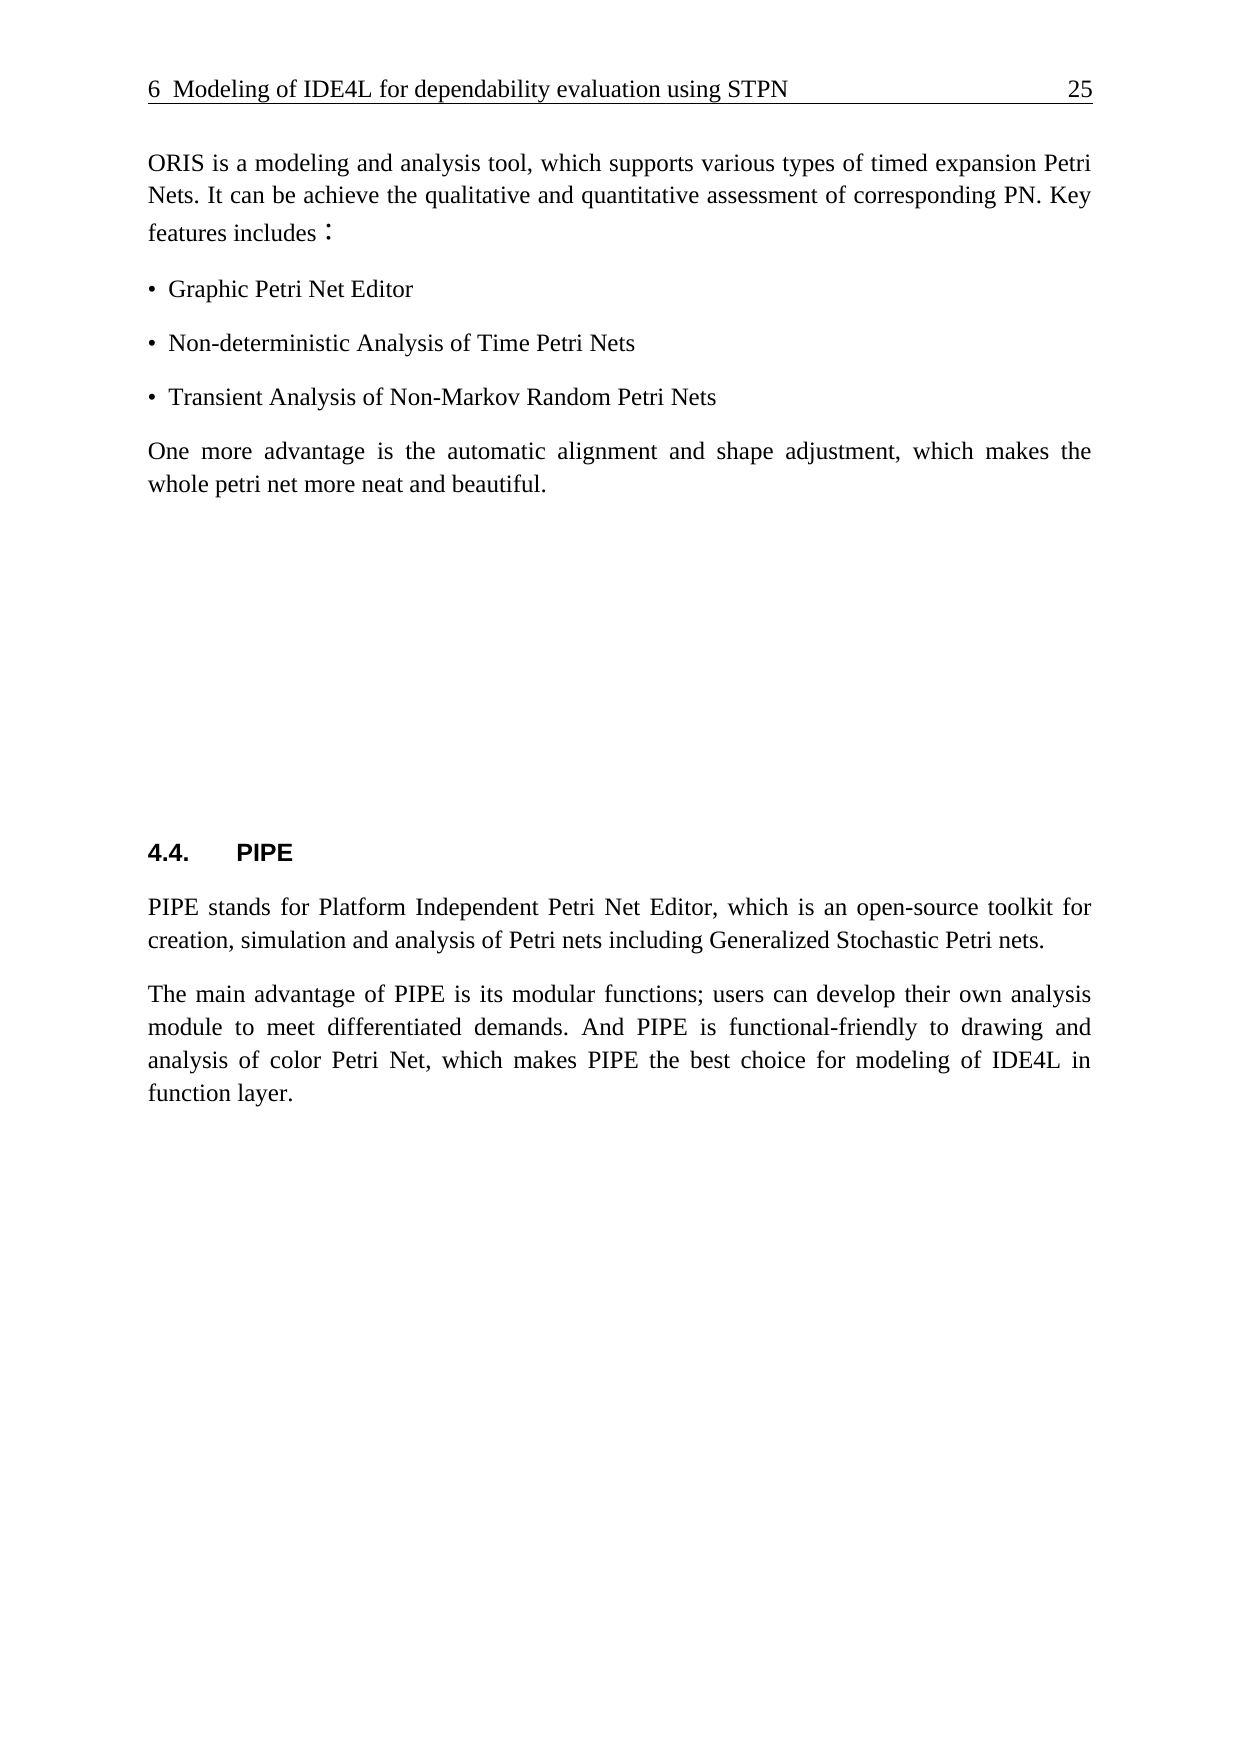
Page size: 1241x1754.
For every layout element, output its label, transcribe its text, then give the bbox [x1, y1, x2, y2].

text PIPE stands for Platform Independent Petri Net Editor, which is an open-source toolkit for creation, simulation and analysis of Petri nets including Generalized Stochastic Petri nets. [148, 892, 1093, 954]
text ORIS is a modeling and analysis tool, which supports various types of timed expansion Petri Nets. It can be achieve the qualitative and quantitative assessment of corresponding PN. Key features includes： [148, 148, 1093, 248]
list Transient Analysis of Non-Markov Random Petri Nets [147, 382, 1093, 411]
text One more advantage is the automatic alignment and shape adjustment, which makes the whole petri net more neat and beautiful. [148, 436, 1093, 498]
list Non-deterministic Analysis of Time Petri Nets [147, 328, 1093, 357]
title PIPE [148, 838, 1093, 867]
list Graphic Petri Net Editor [147, 274, 1093, 303]
text The main advantage of PIPE is its modular functions; users can develop their own analysis module to meet differentiated demands. And PIPE is functional-friendly to drawing and analysis of color Petri Net, which makes PIPE the best choice for modeling of IDE4L in function layer. [148, 979, 1093, 1107]
